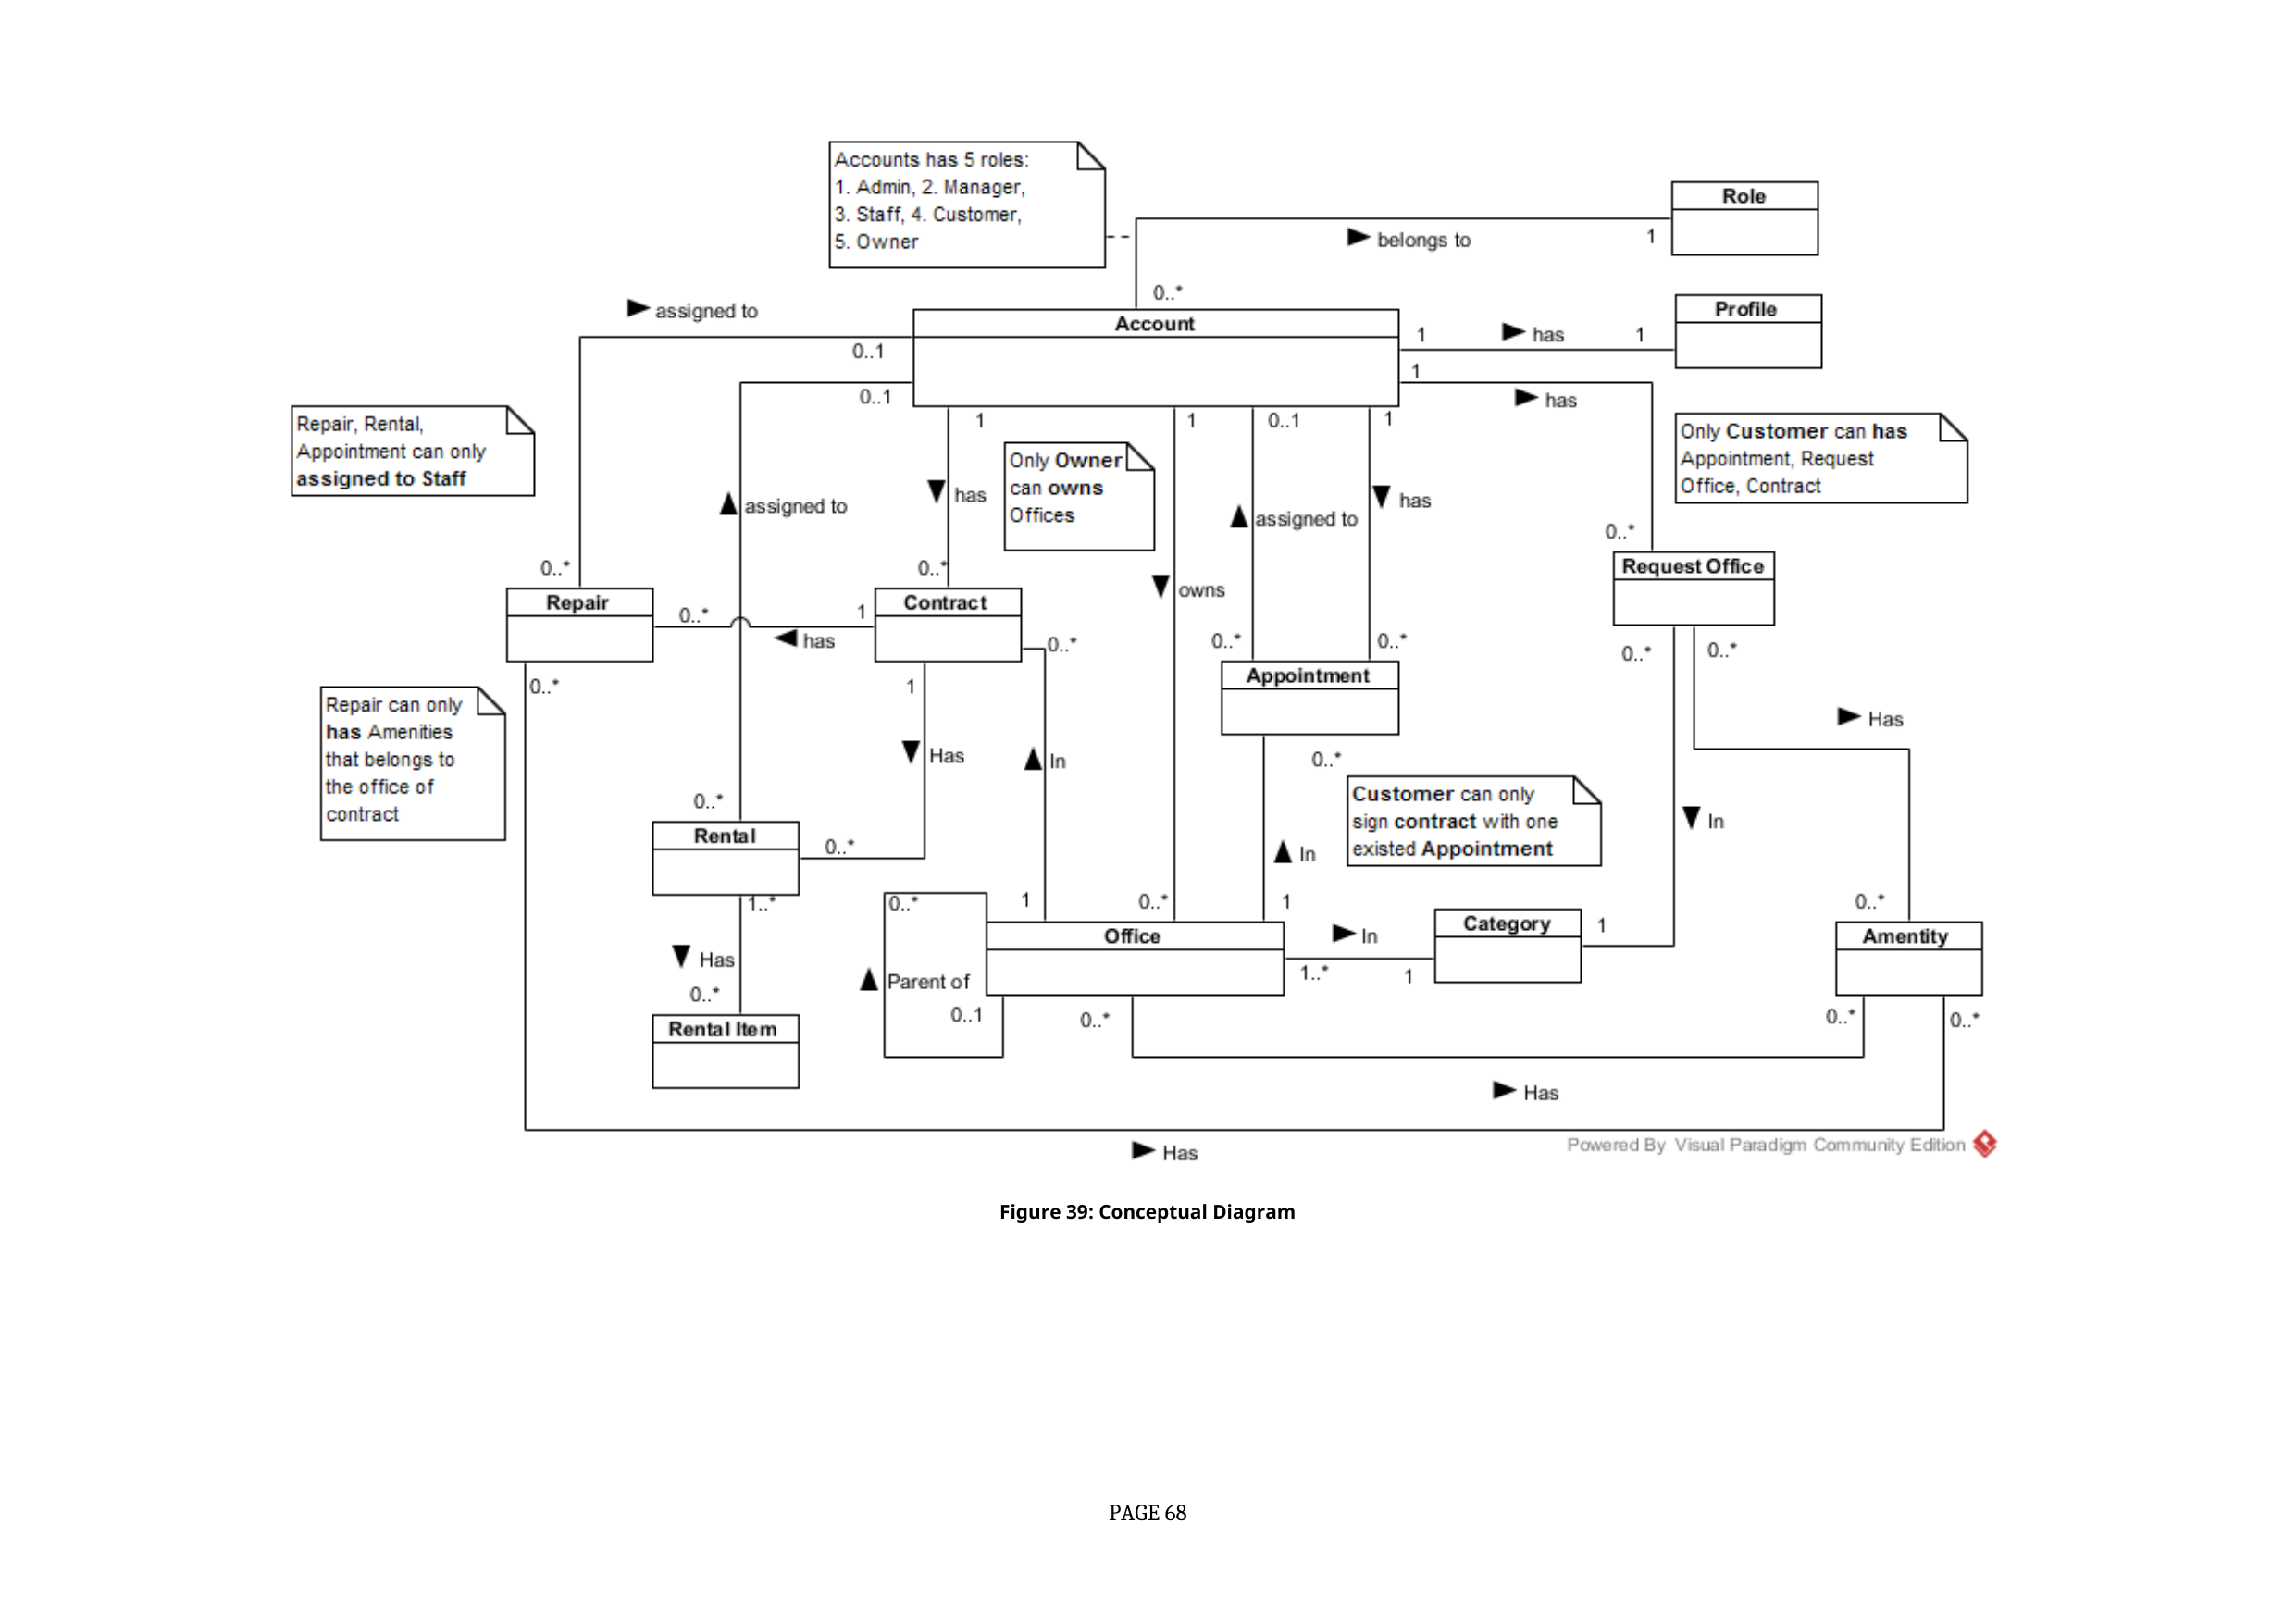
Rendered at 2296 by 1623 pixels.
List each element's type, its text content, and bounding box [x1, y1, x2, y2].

picture [288, 139, 2007, 1175]
